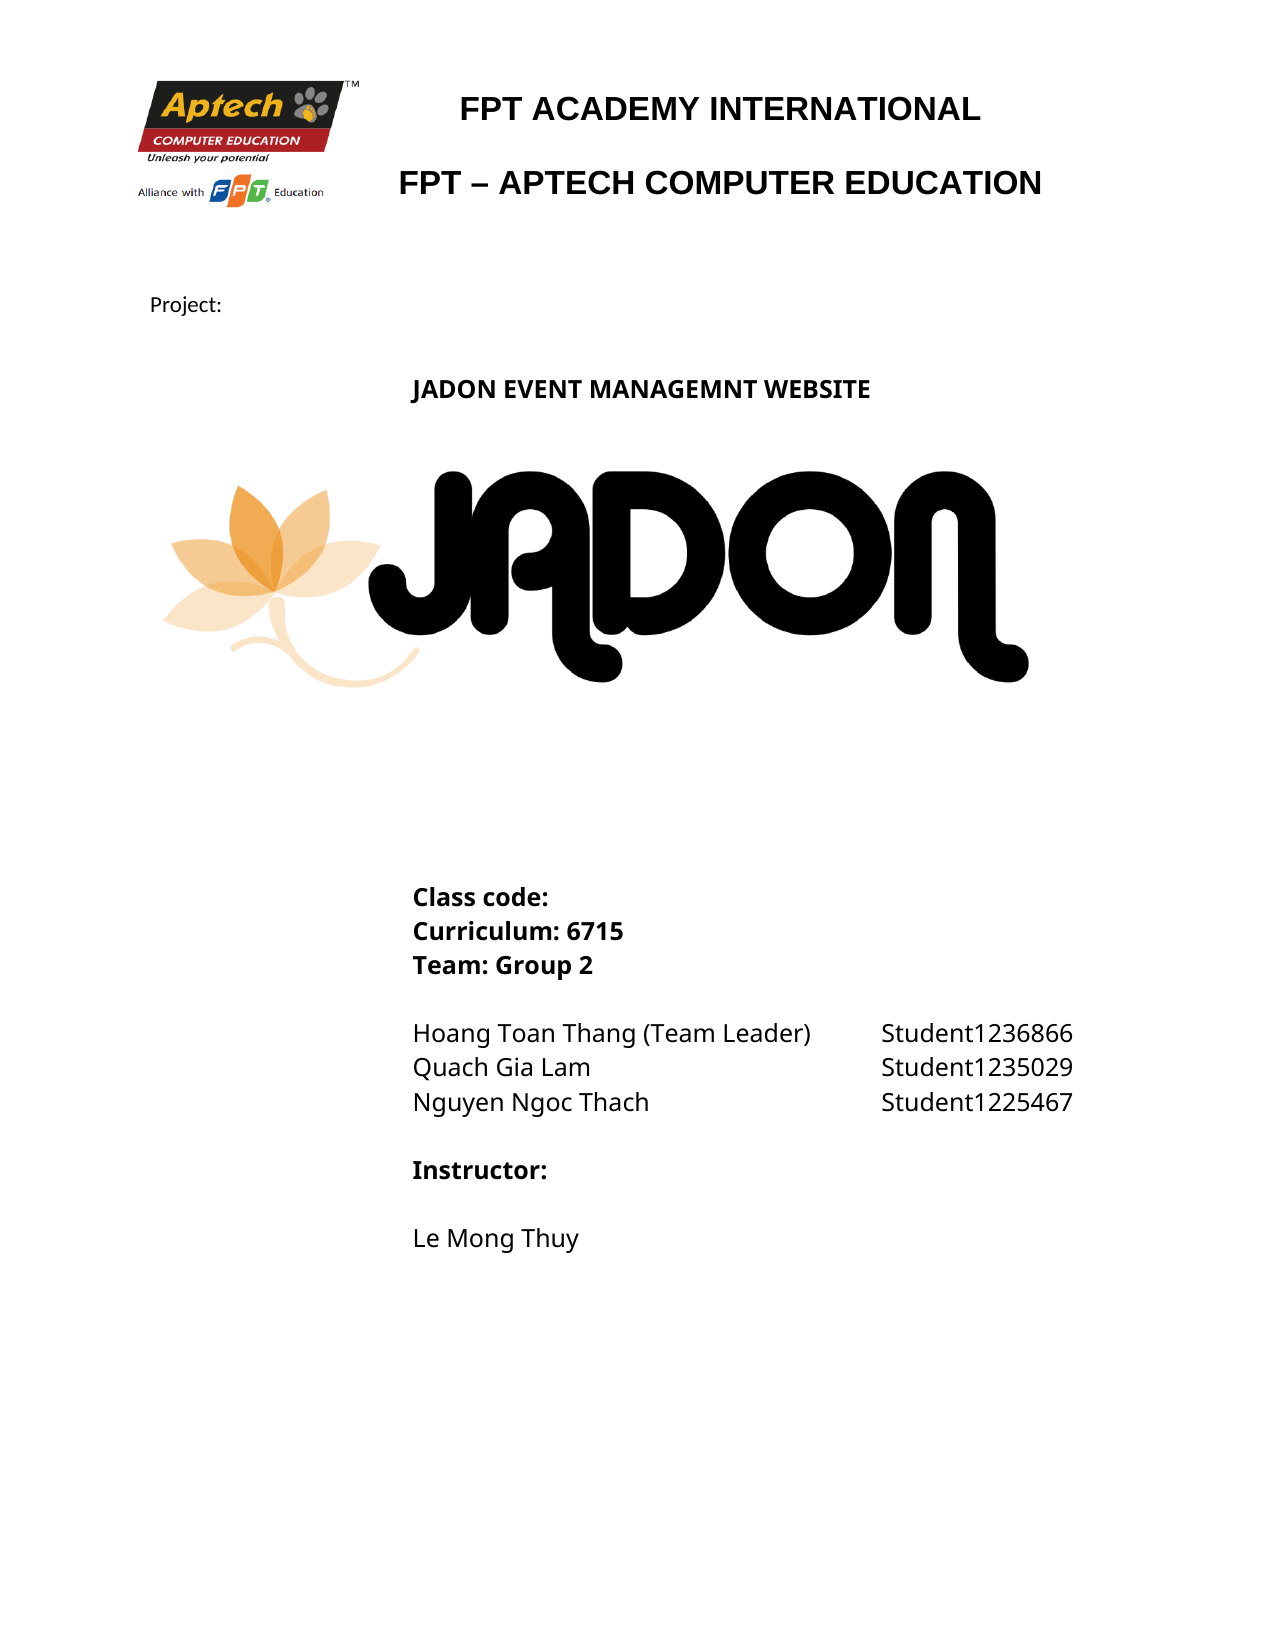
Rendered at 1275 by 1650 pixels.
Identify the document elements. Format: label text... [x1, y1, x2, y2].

subtitle Le Mong Thuy [375, 1220, 1125, 1254]
subtitle JADON EVENT MANAGEMNT WEBSITE [412, 372, 1125, 406]
subtitle Class code: [412, 880, 1125, 914]
picture [150, 439, 1123, 710]
subtitle Curriculum: 6715 [412, 914, 1125, 948]
subtitle Hoang Toan Thang (Team Leader) Student1236866 [375, 1016, 1125, 1050]
subtitle Team: Group 2 [412, 948, 1125, 982]
text Project: [150, 291, 1125, 319]
subtitle Quach Gia Lam Student1235029 [375, 1050, 1125, 1084]
picture [134, 75, 362, 211]
subtitle Nguyen Ngoc Thach Student1225467 [375, 1084, 1125, 1118]
subtitle Instructor: [412, 1152, 1125, 1186]
